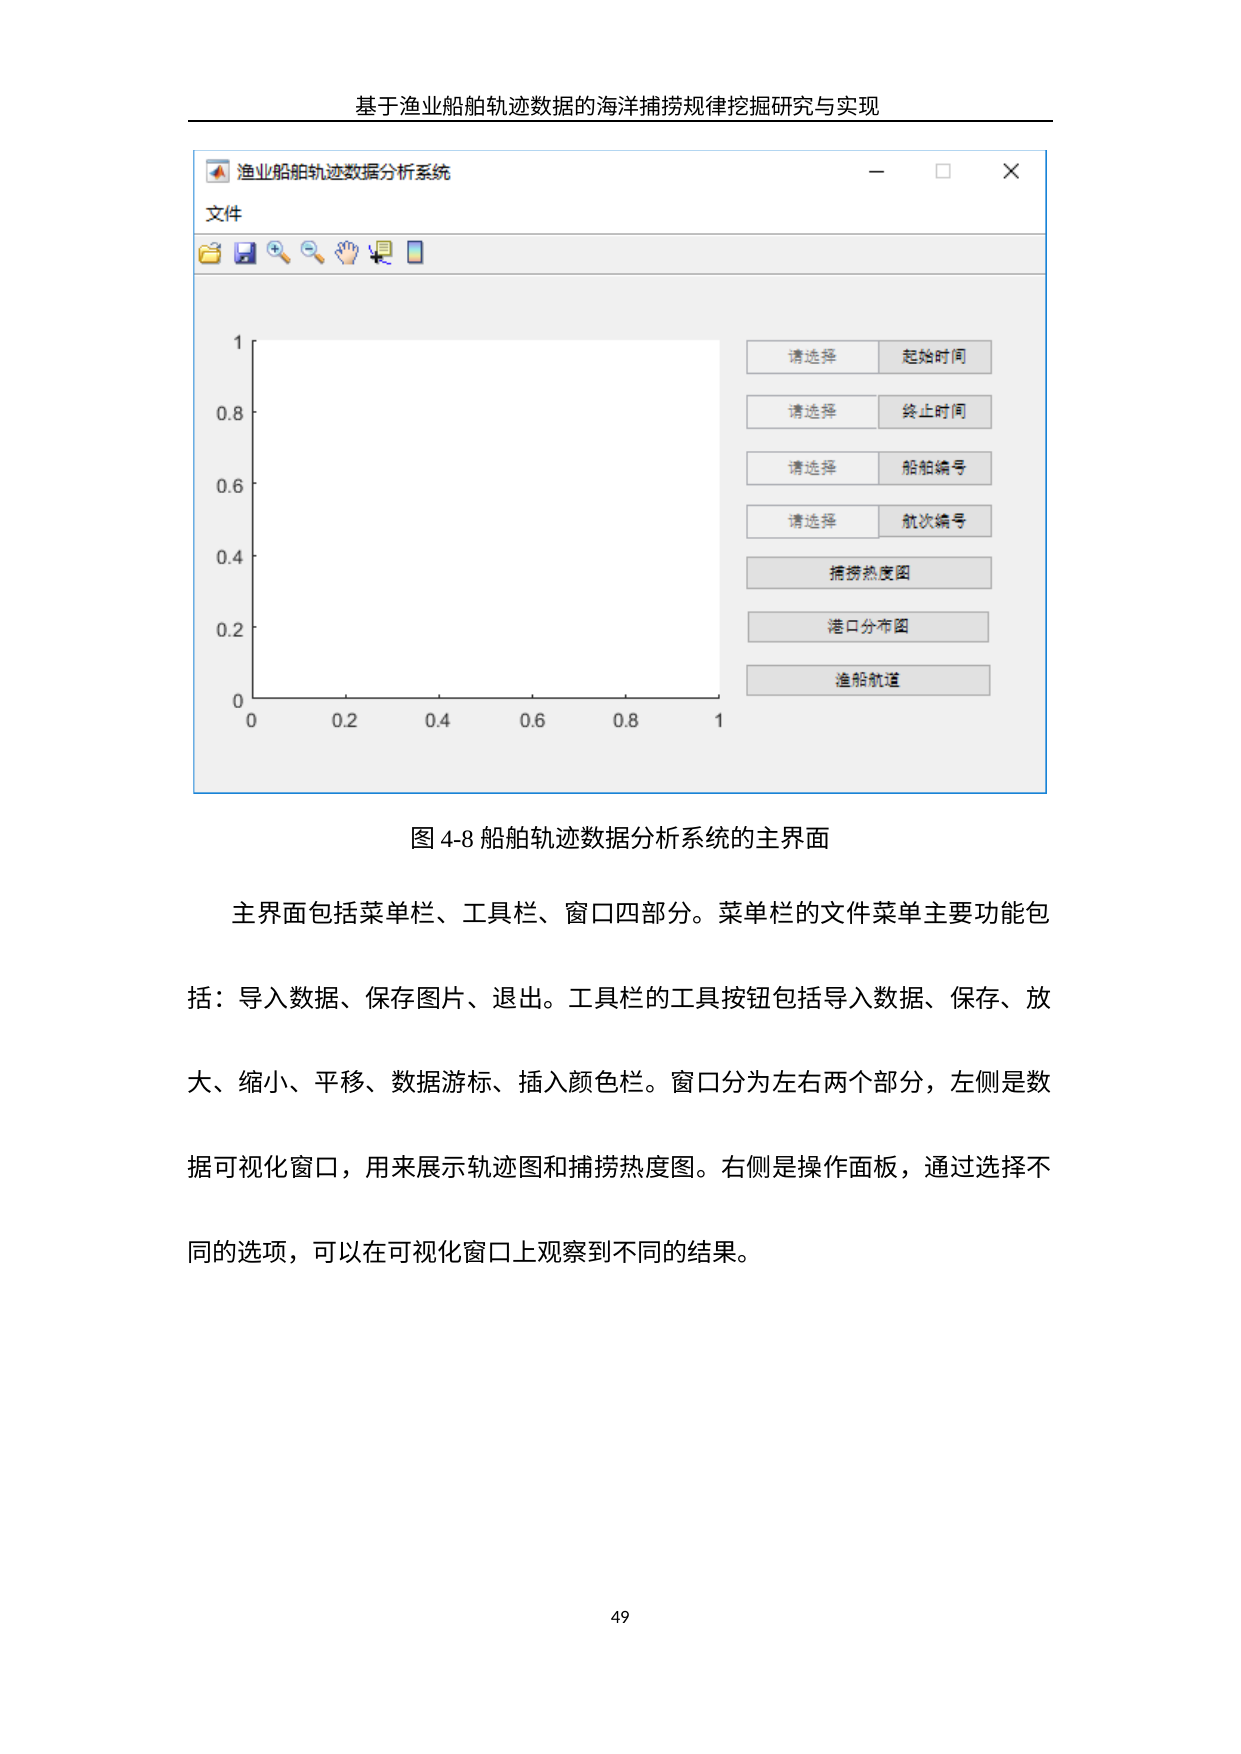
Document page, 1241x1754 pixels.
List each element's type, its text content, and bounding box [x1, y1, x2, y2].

picture [193, 150, 1047, 794]
text 主界面包括菜单栏、工具栏、窗口四部分。菜单栏的文件菜单主要功能包括：导入数据、保存图片、退出。工具栏的工具按钮包括导入数据、保存、放大、缩小、平移、数据游标、插入颜色栏。窗口分为左右两个部分，左侧是数据可视化窗口，用来展示轨迹图和捕捞热度图。右侧是操作面板，通过选择不同的选项，可以在可视化窗口上观察到不同的结果。 [187, 877, 1053, 1285]
table_header [176, 150, 1064, 802]
table_cell 图4-8 船舶轨迹数据分析系统的主界面 [176, 802, 1064, 877]
